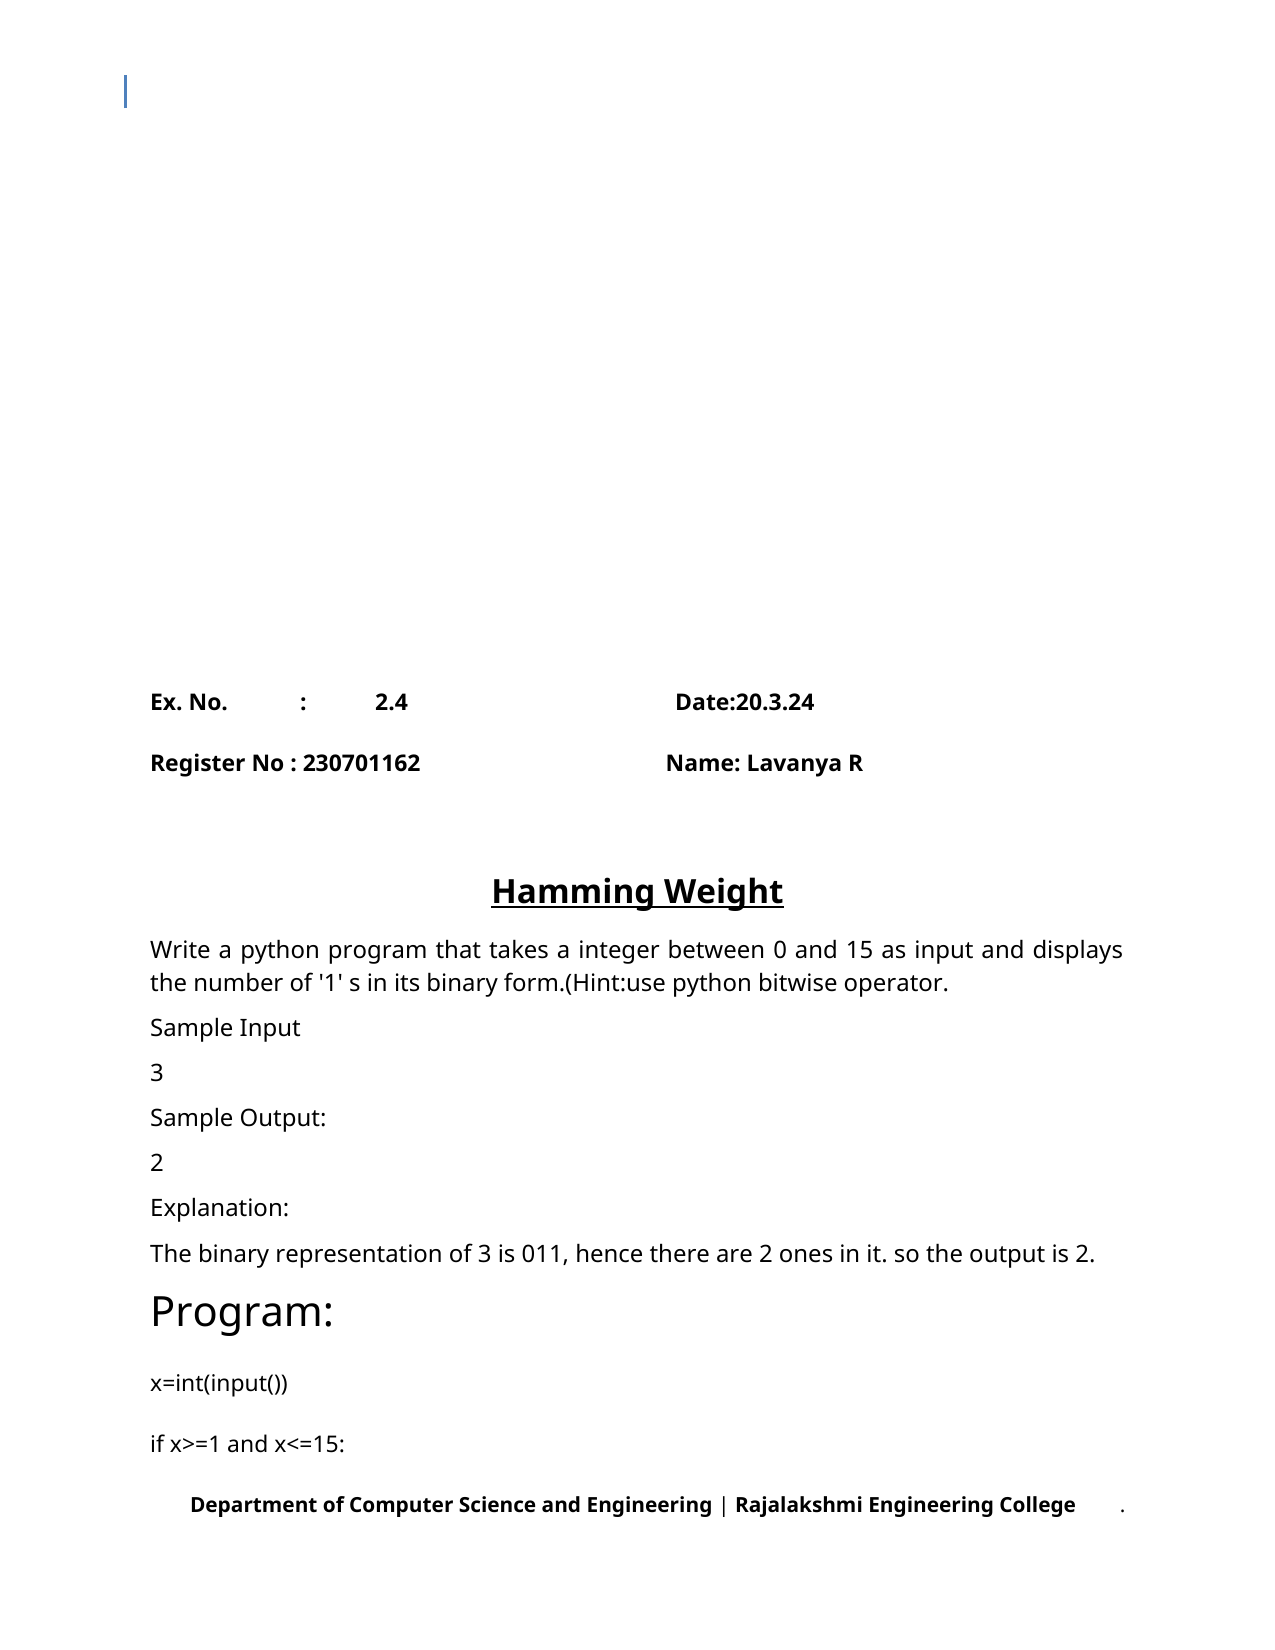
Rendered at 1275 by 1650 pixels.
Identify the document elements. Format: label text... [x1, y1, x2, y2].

text The binary representation of 3 is 011, hence there are 2 ones in it. so the output is 2. [150, 1236, 1125, 1269]
text 2 [150, 1146, 1125, 1179]
text Write a python program that takes a integer between 0 and 15 as input and displays the number of '1' s in its binary form.(Hint:use python bitwise operator. [150, 933, 1125, 998]
text Sample Input [150, 1011, 1125, 1043]
text Register No : 230701162 Name: Lavanya R [150, 747, 1125, 778]
text Sample Output: [150, 1101, 1125, 1134]
text 3 [150, 1056, 1125, 1088]
text Ex. No. : 2.4 Date:20.3.24 [150, 686, 1125, 717]
text Explanation: [150, 1191, 1125, 1224]
text if x>=1 and x<=15: [150, 1428, 1125, 1459]
text Program: [150, 1281, 1125, 1338]
text Hamming Weight [150, 867, 1125, 913]
text x=int(input()) [150, 1367, 1125, 1399]
